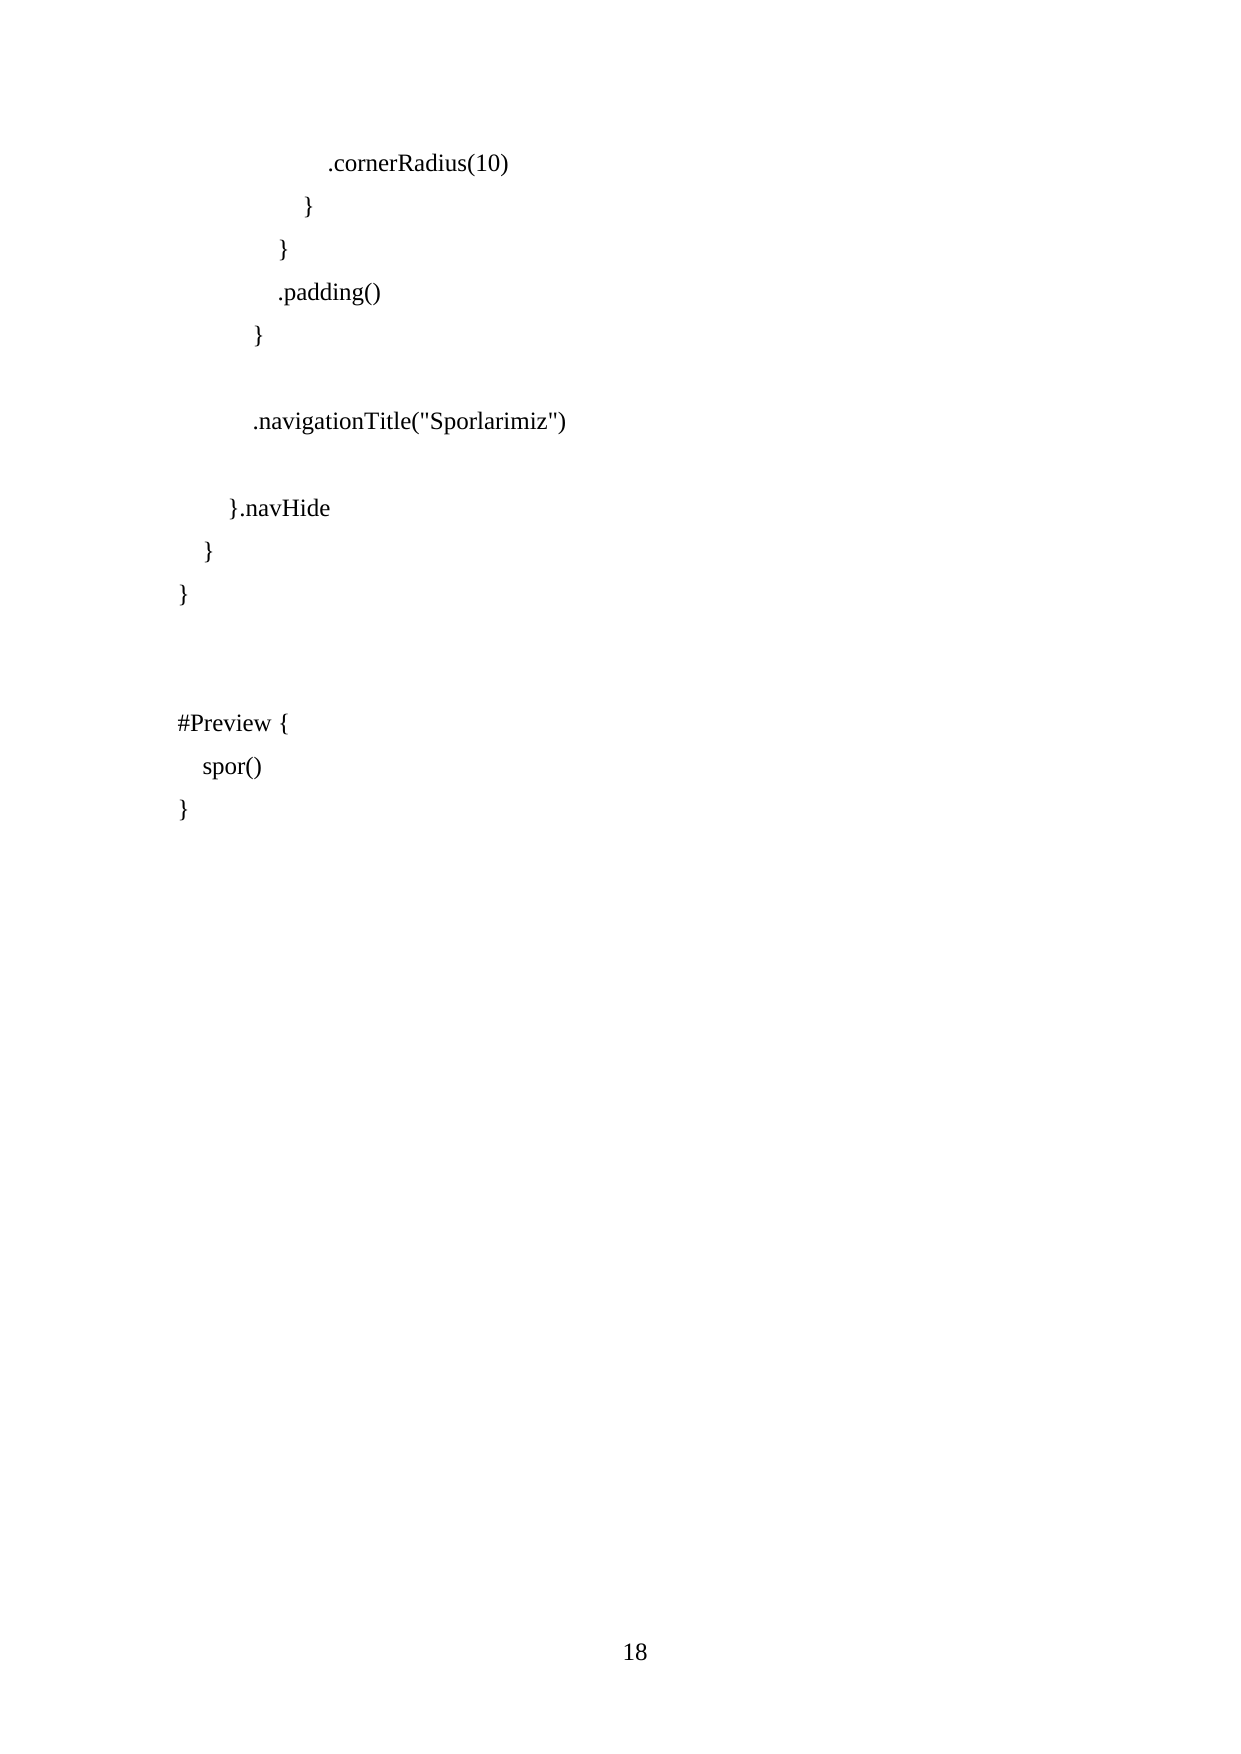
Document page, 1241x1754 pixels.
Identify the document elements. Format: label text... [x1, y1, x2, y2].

text #Preview { [177, 708, 1092, 737]
text } [177, 579, 1092, 608]
text } [177, 320, 1092, 349]
text .cornerRadius(10) [177, 148, 1092, 176]
text } [177, 234, 1092, 263]
text .navigationTitle("Sporlarimiz") [177, 406, 1092, 435]
text .padding() [177, 277, 1092, 306]
text } [177, 536, 1092, 564]
text }.navHide [177, 493, 1092, 521]
text spor() [177, 751, 1092, 780]
text } [177, 794, 1092, 823]
text } [177, 191, 1092, 219]
